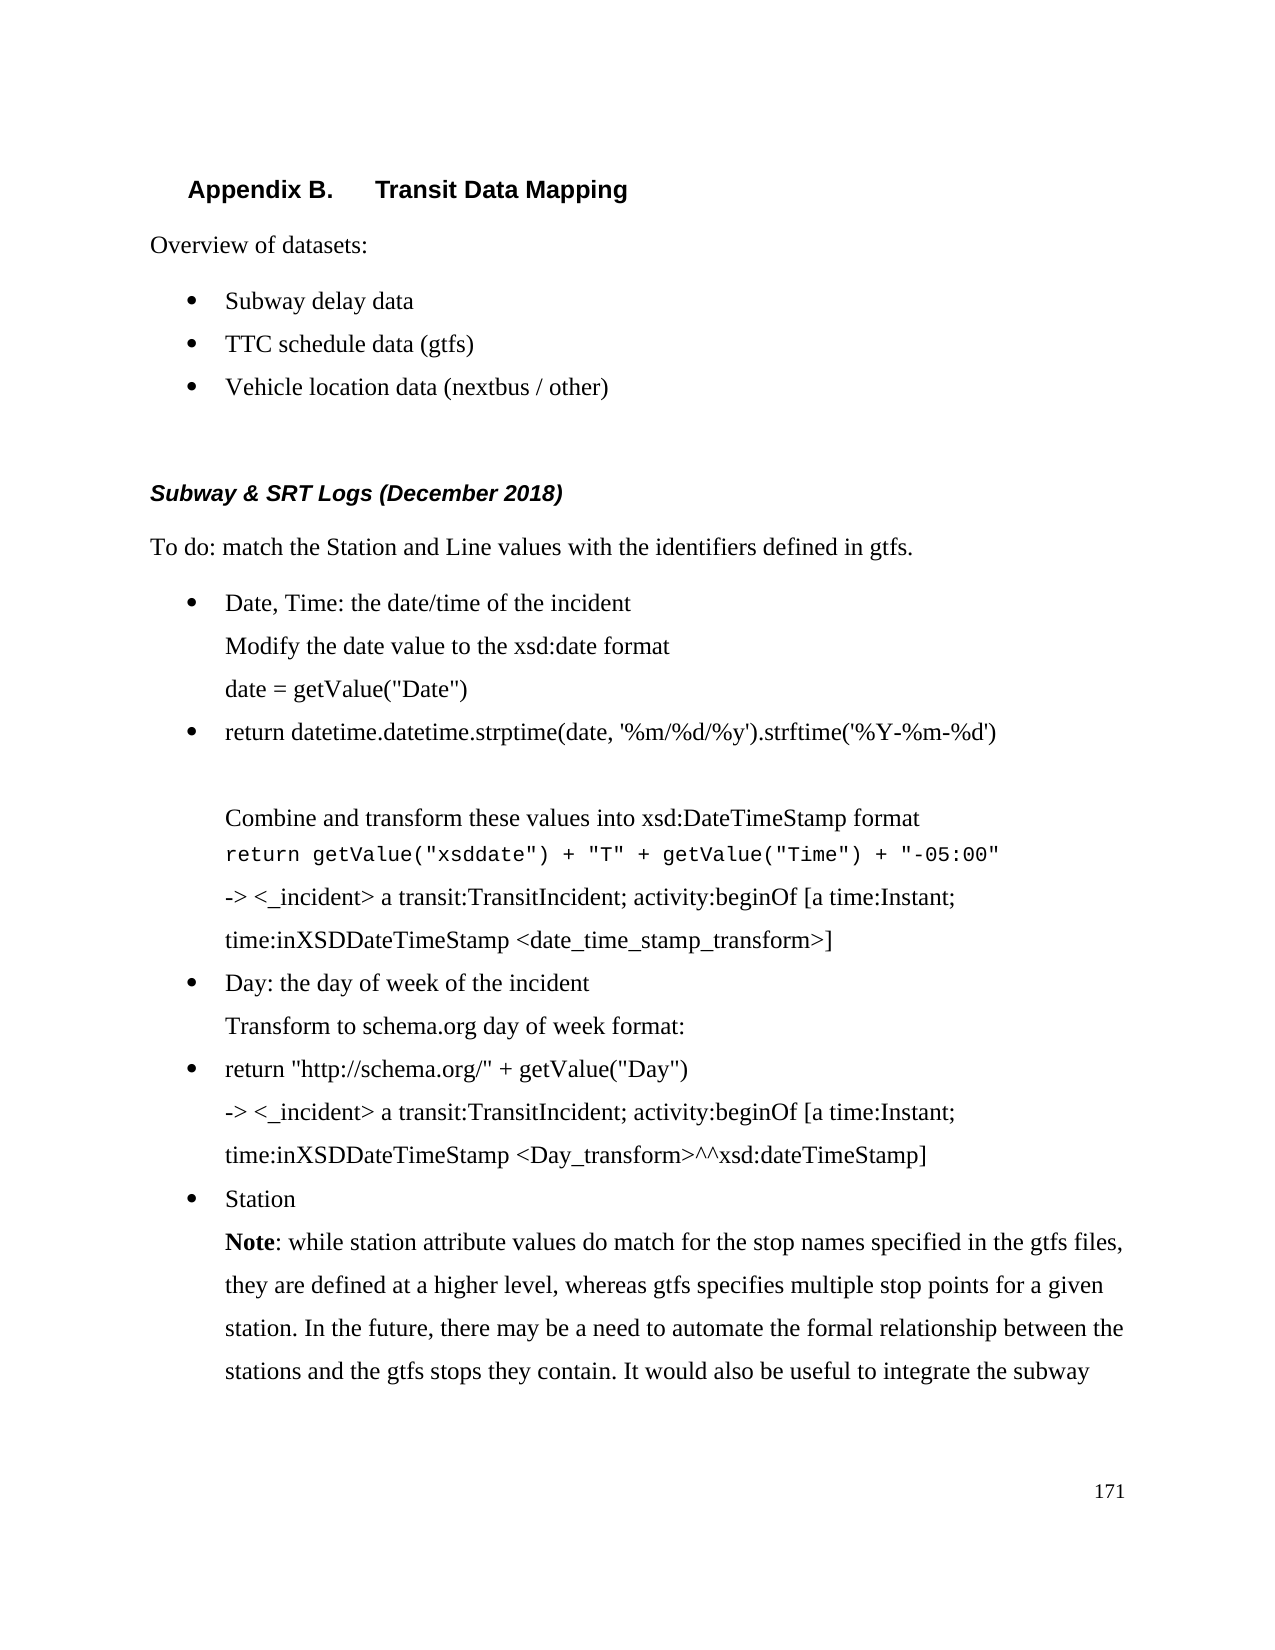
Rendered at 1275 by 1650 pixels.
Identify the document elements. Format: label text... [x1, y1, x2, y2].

subtitle Subway & SRT Logs (December 2018) [150, 441, 1125, 506]
list Day: the day of week of the incident Transform to schema.org day of week format: [187, 968, 1125, 1040]
list Subway delay data [187, 286, 1125, 315]
list return "http://schema.org/" + getValue("Day") -> <_incident> a transit:TransitIncident; activity:beginOf [a time:Instant; time:inXSDDateTimeStamp <Day_transform>^^xsd:dateTimeStamp] [187, 1054, 1125, 1169]
text To do: match the Station and Line values with the identifiers defined in gtfs. [150, 532, 1125, 561]
list Vehicle location data (nextbus / other) [187, 372, 1125, 401]
list return datetime.datetime.strptime(date, '%m/%d/%y').strftime('%Y-%m-%d') Combine and transform these values into xsd:DateTimeStamp format return getValue("xsddate") + "T" + getValue("Time") + "-05:00" -> <_incident> a transit:TransitIncident; activity:beginOf [a time:Instant; time:inXSDDateTimeStamp <date_time_stamp_transform>] [187, 717, 1125, 954]
list TTC schedule data (gtfs) [187, 329, 1125, 358]
subtitle Transit Data Mapping [187, 175, 1125, 204]
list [187, 1184, 1125, 1385]
list Date, Time: the date/time of the incident Modify the date value to the xsd:date format date = getValue("Date") [187, 588, 1125, 703]
text Overview of datasets: [150, 231, 1125, 259]
